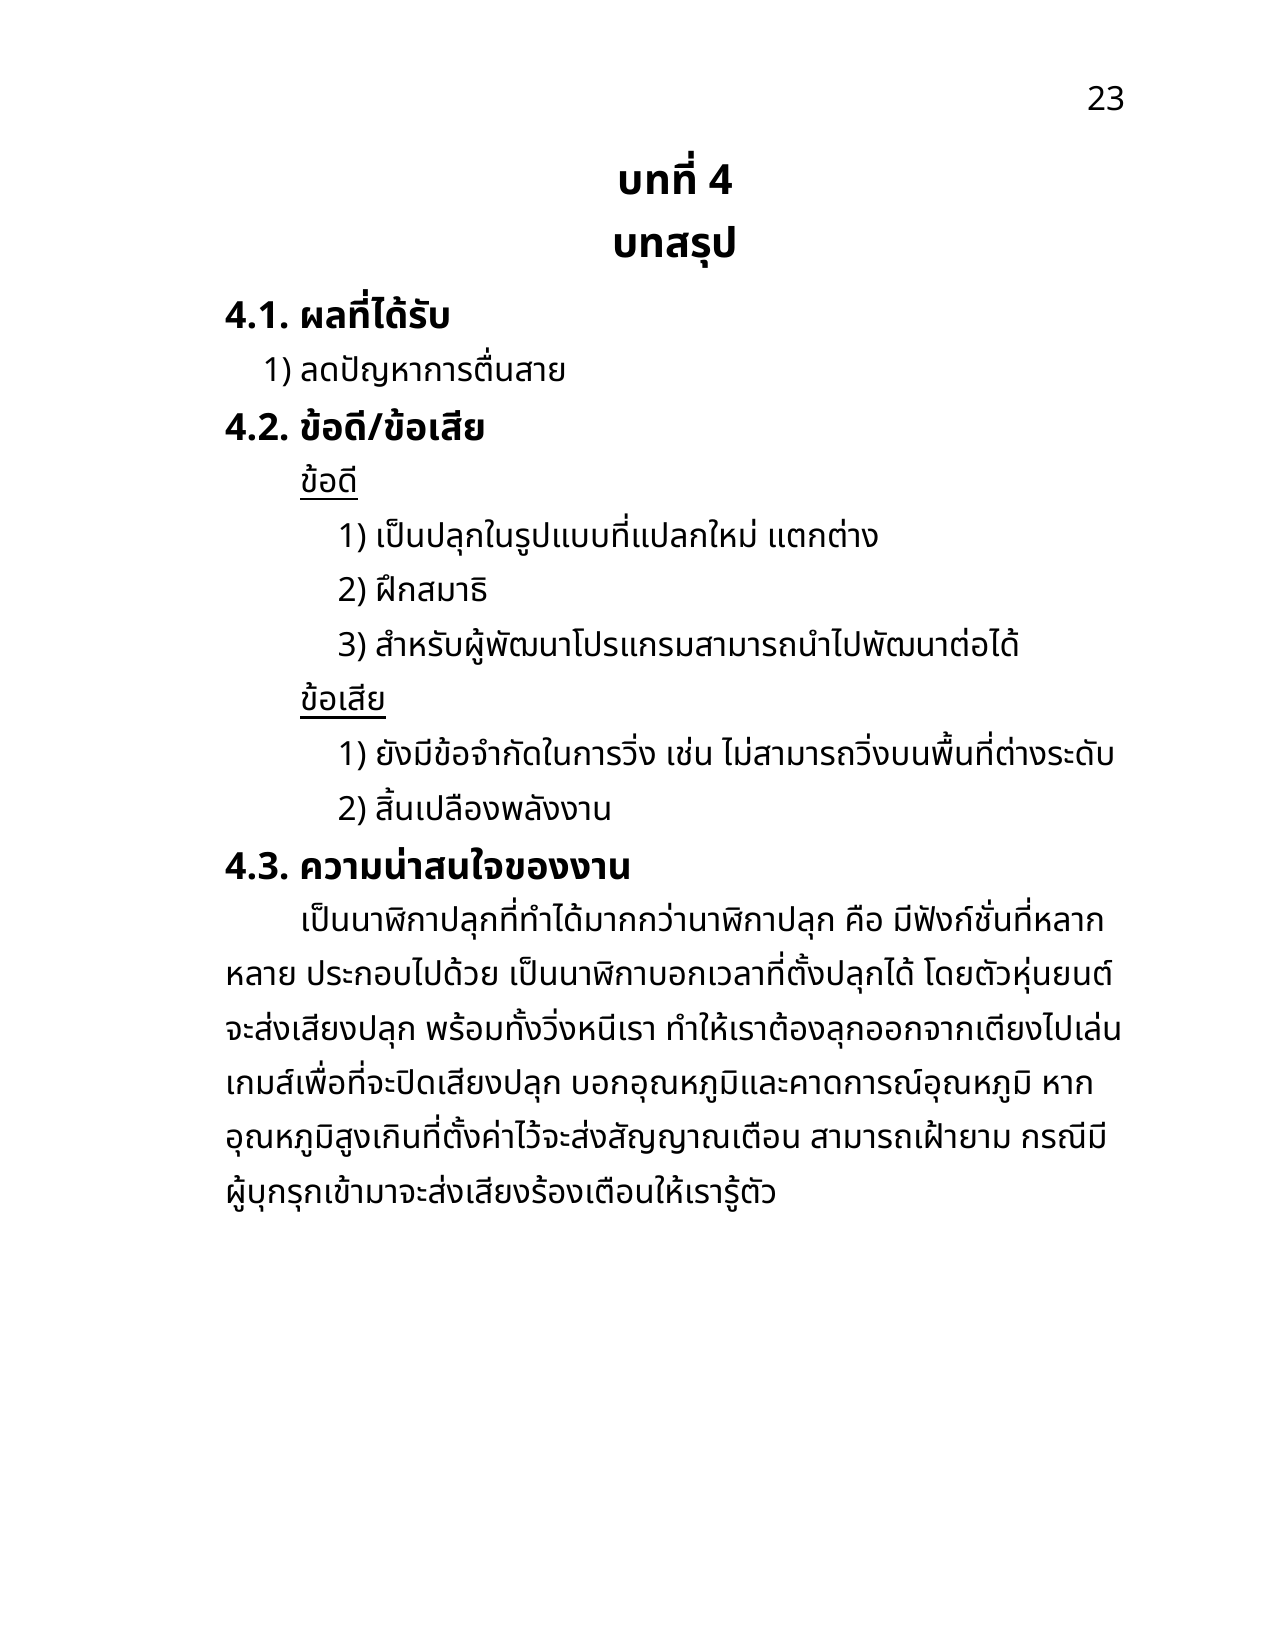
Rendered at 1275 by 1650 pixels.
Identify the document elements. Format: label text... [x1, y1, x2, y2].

text ข้อเสีย [225, 675, 1125, 726]
list เป็นปลุกในรูปแบบที่แปลกใหม่ แตกต่าง [337, 512, 1125, 562]
text 4.3. ความน่าสนใจของงาน [225, 839, 1125, 896]
list สิ้นเปลืองพลังงาน [337, 784, 1125, 835]
text 4.1. ผลที่ได้รับ [225, 289, 1125, 346]
text บทสรุป [225, 213, 1125, 276]
list ฝึกสมาธิ [337, 566, 1125, 617]
text 4.2. ข้อดี/ข้อเสีย [225, 400, 1125, 457]
list สำหรับผู้พัฒนาโปรแกรมสามารถนำไปพัฒนาต่อได้ [337, 621, 1125, 671]
text ข้อดี [225, 457, 1125, 508]
list ยังมีข้อจำกัดในการวิ่ง เช่น ไม่สามารถวิ่งบนพื้นที่ต่างระดับ [337, 730, 1125, 780]
list ลดปัญหาการตื่นสาย [262, 346, 1125, 396]
text เป็นนาฬิกาปลุกที่ทำได้มากกว่านาฬิกาปลุก คือ มีฟังก์ชั่นที่หลากหลาย ประกอบไปด้วย เป็นนาฬิกาบอกเวลาที่ตั้งปลุกได้ โดยตัวหุ่นยนต์จะส่งเสียงปลุก พร้อมทั้งวิ่งหนีเรา ทำให้เราต้องลุกออกจากเตียงไปเล่นเกมส์เพื่อที่จะปิดเสียงปลุก บอกอุณหภูมิและคาดการณ์อุณหภูมิ หากอุณหภูมิสูงเกินที่ตั้งค่าไว้จะส่งสัญญาณเตือน สามารถเฝ้ายาม กรณีมีผู้บุกรุกเข้ามาจะส่งเสียงร้องเตือนให้เรารู้ตัว [225, 896, 1125, 1218]
text บทที่ 4 [225, 150, 1125, 213]
